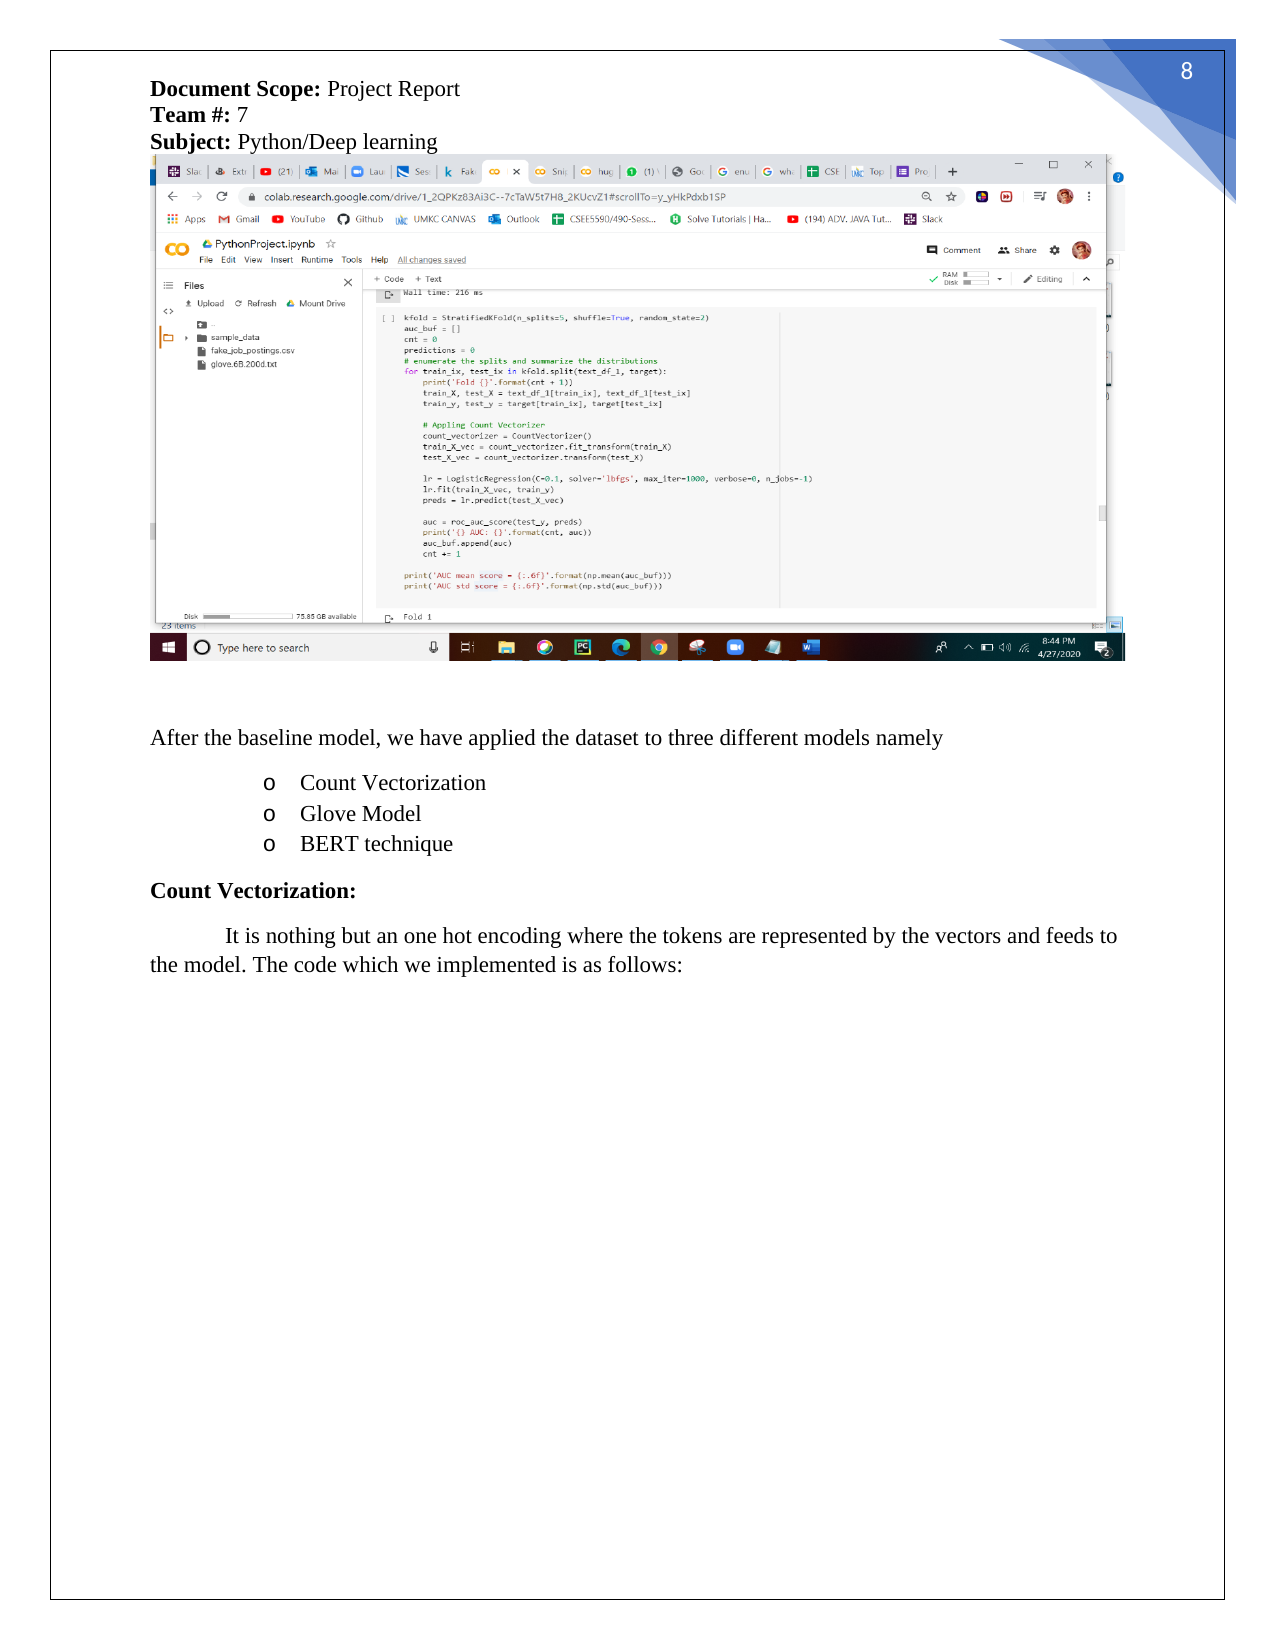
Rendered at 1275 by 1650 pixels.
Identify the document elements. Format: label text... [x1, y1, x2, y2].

list Glove Model [262, 800, 1125, 828]
text Count Vectorization: [150, 877, 1125, 903]
picture [150, 51, 1224, 661]
text After the baseline model, we have applied the dataset to three different models namely [150, 724, 1125, 751]
text It is nothing but an one hot encoding where the tokens are represented by the vectors and feeds to the model. The code which we implemented is as follows: [150, 922, 1125, 977]
list Count Vectorization [262, 769, 1125, 797]
list BERT technique [262, 830, 1125, 858]
picture [997, 39, 1236, 205]
